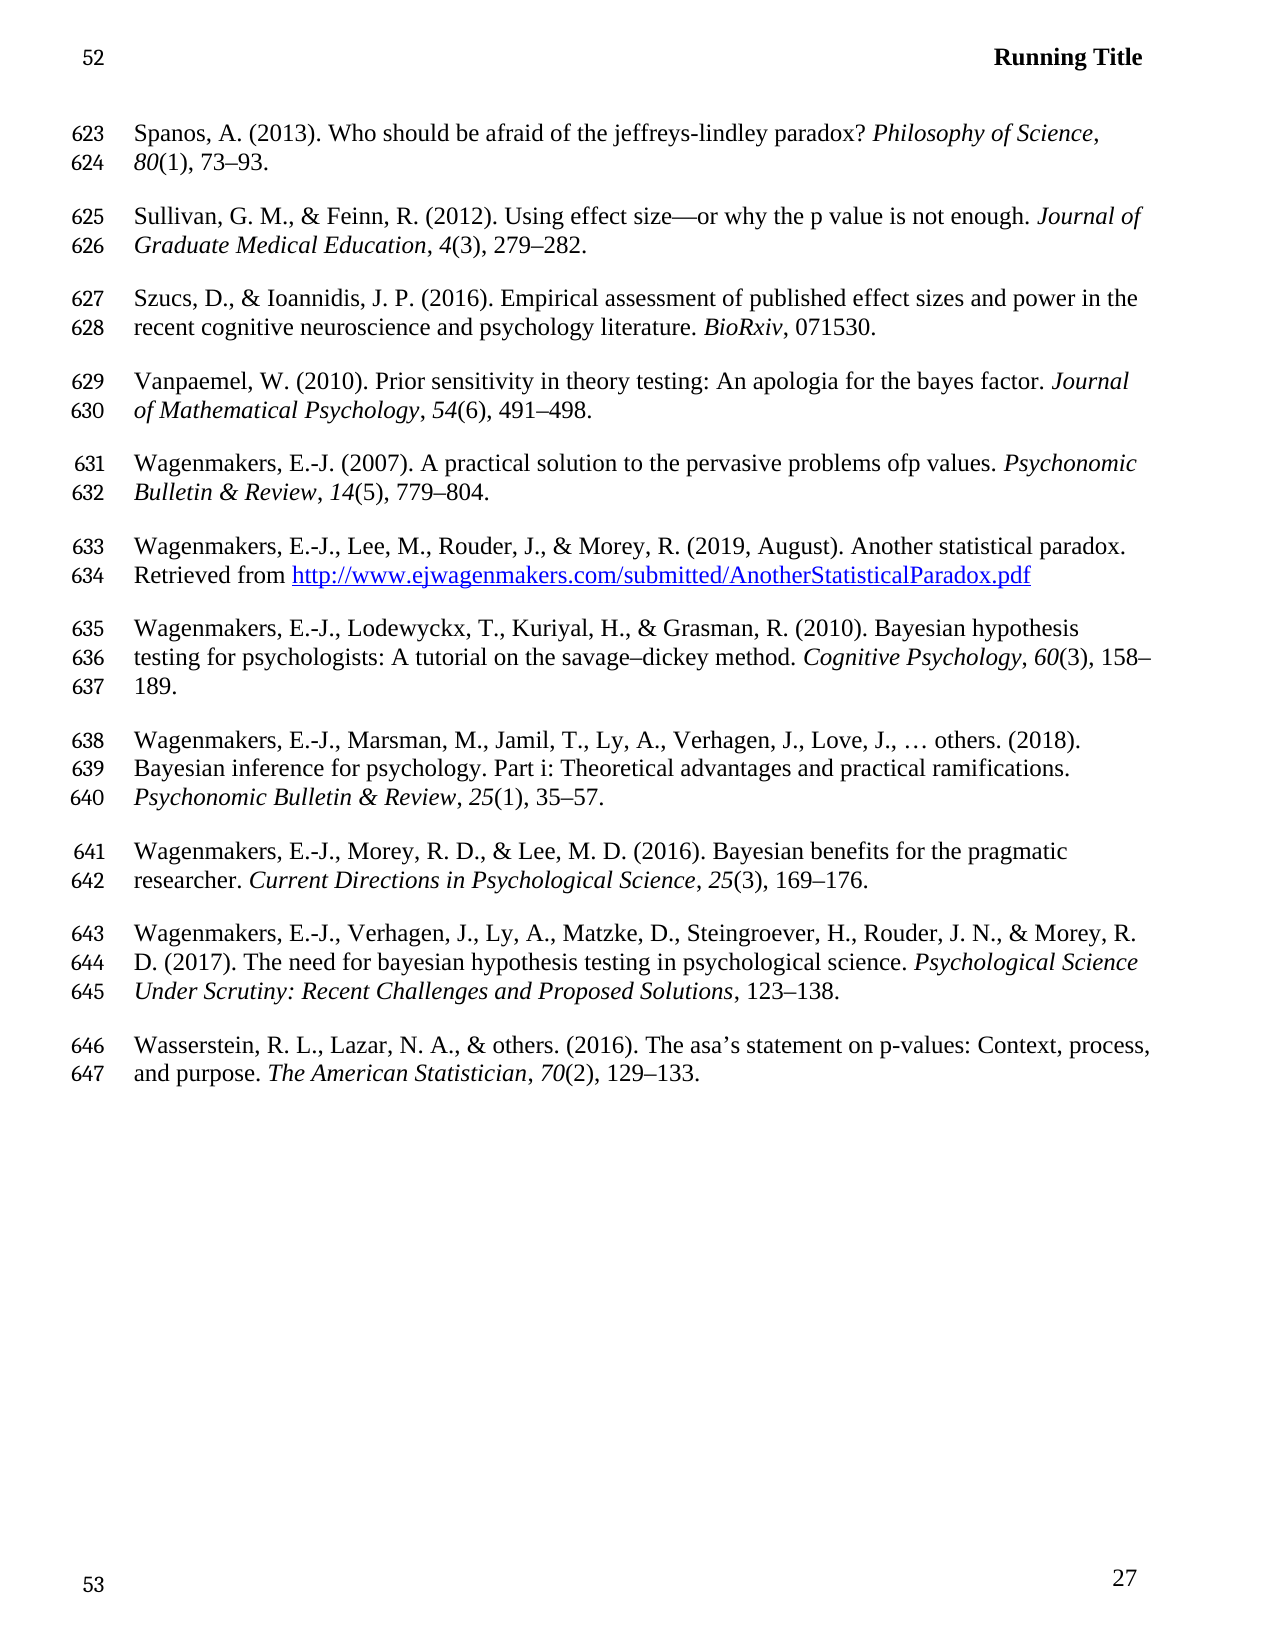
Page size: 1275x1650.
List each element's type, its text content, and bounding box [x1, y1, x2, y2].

text Sullivan, G. M., & Feinn, R. (2012). Using effect size—or why the p value is not enough. Journal of Graduate Medical Education, 4(3), 279–282. [133, 201, 1152, 258]
text Wagenmakers, E.-J., Lee, M., Rouder, J., & Morey, R. (2019, August). Another statistical paradox. Retrieved from http://www.ejwagenmakers.com/submitted/AnotherStatisticalParadox.pdf [133, 531, 1152, 588]
text Wagenmakers, E.-J., Verhagen, J., Ly, A., Matzke, D., Steingroever, H., Rouder, J. N., & Morey, R. D. (2017). The need for bayesian hypothesis testing in psychological science. Psychological Science Under Scrutiny: Recent Challenges and Proposed Solutions, 123–138. [133, 918, 1152, 1005]
text Wasserstein, R. L., Lazar, N. A., & others. (2016). The asa’s statement on p-values: Context, process, and purpose. The American Statistician, 70(2), 129–133. [133, 1030, 1152, 1087]
text Wagenmakers, E.-J. (2007). A practical solution to the pervasive problems ofp values. Psychonomic Bulletin & Review, 14(5), 779–804. [133, 448, 1152, 506]
text Spanos, A. (2013). Who should be afraid of the jeffreys-lindley paradox? Philosophy of Science, 80(1), 73–93. [133, 118, 1152, 176]
text Wagenmakers, E.-J., Lodewyckx, T., Kuriyal, H., & Grasman, R. (2010). Bayesian hypothesis testing for psychologists: A tutorial on the savage–dickey method. Cognitive Psychology, 60(3), 158–189. [133, 613, 1152, 700]
text Szucs, D., & Ioannidis, J. P. (2016). Empirical assessment of published effect sizes and power in the recent cognitive neuroscience and psychology literature. BioRxiv, 071530. [133, 283, 1152, 341]
text Wagenmakers, E.-J., Marsman, M., Jamil, T., Ly, A., Verhagen, J., Love, J., … others. (2018). Bayesian inference for psychology. Part i: Theoretical advantages and practical ramifications. Psychonomic Bulletin & Review, 25(1), 35–57. [133, 725, 1152, 811]
text Vanpaemel, W. (2010). Prior sensitivity in theory testing: An apologia for the bayes factor. Journal of Mathematical Psychology, 54(6), 491–498. [133, 366, 1152, 423]
text Wagenmakers, E.-J., Morey, R. D., & Lee, M. D. (2016). Bayesian benefits for the pragmatic researcher. Current Directions in Psychological Science, 25(3), 169–176. [133, 836, 1152, 893]
